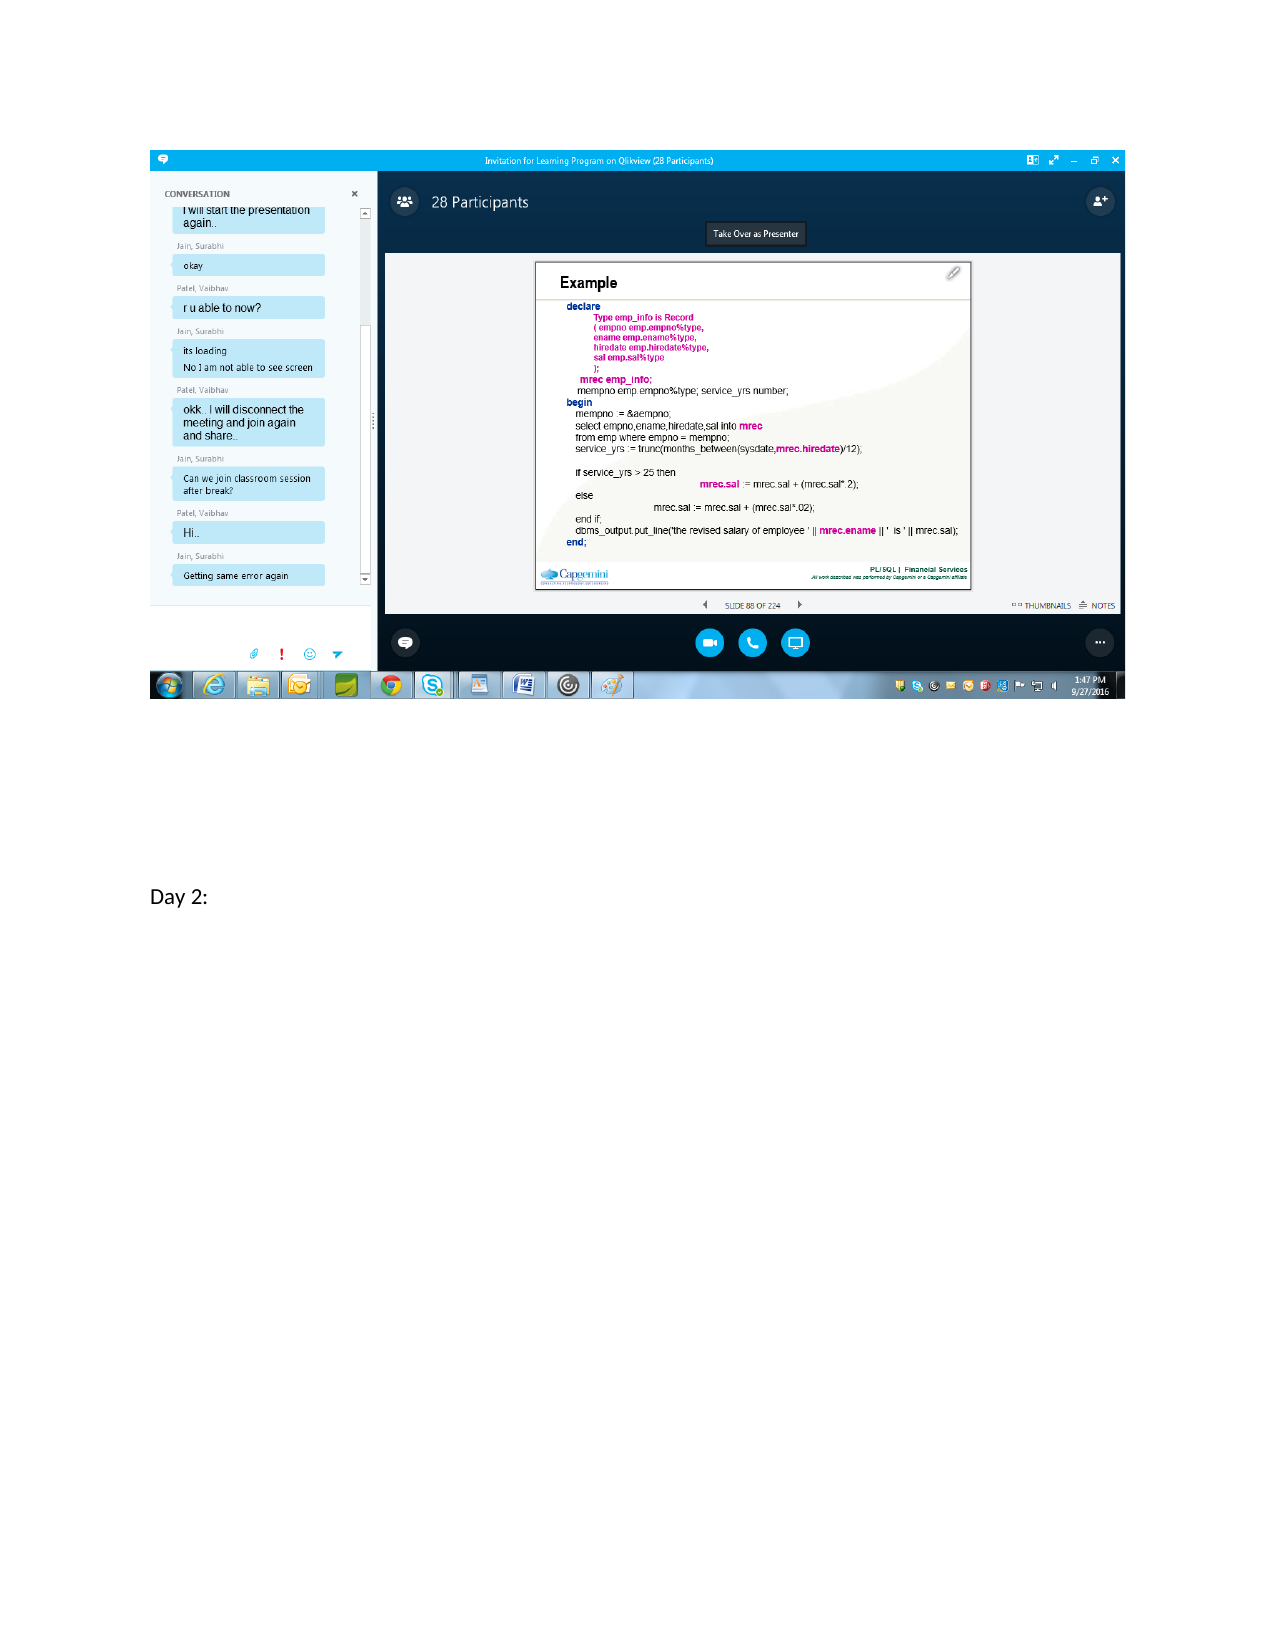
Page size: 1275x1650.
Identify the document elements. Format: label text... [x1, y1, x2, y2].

picture [150, 172, 1125, 699]
text Day 2: [150, 882, 1125, 910]
picture [159, 155, 167, 162]
